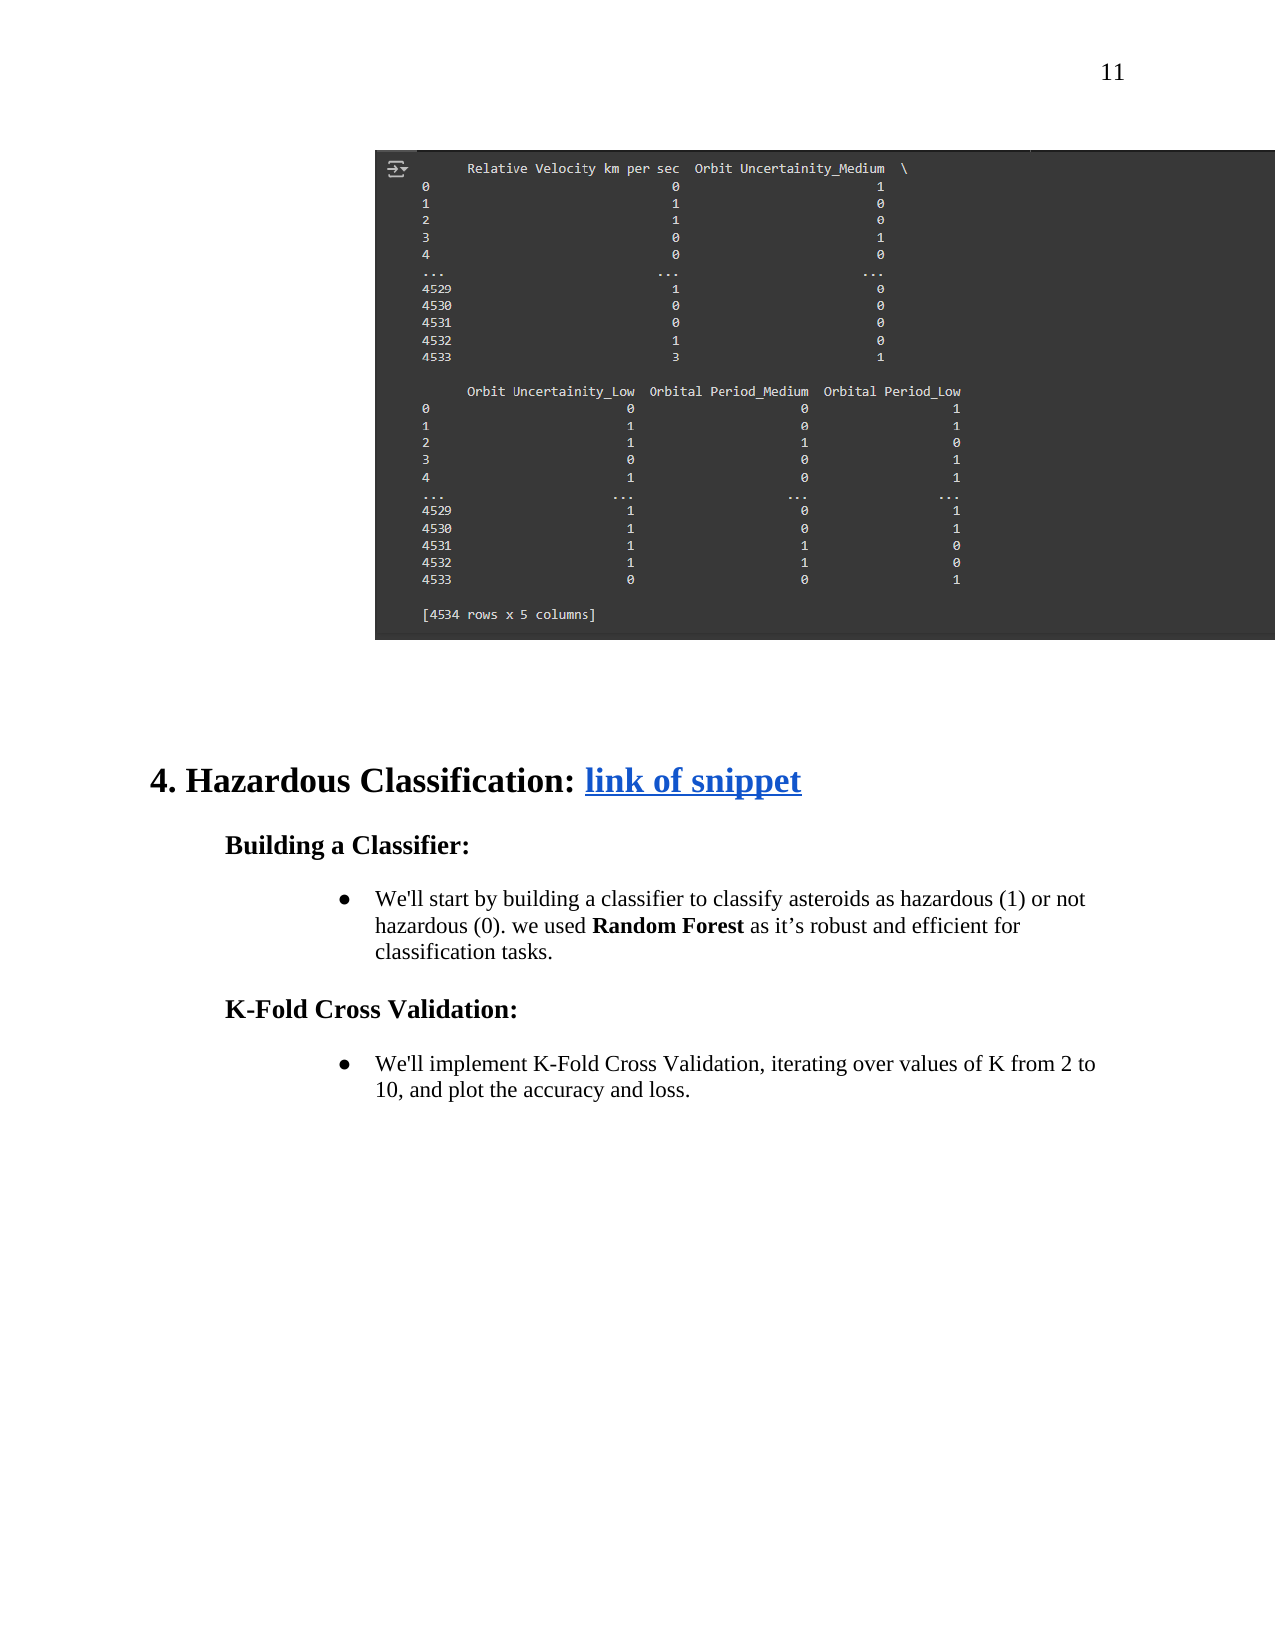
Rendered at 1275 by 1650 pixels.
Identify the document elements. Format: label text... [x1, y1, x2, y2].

list We'll implement K-Fold Cross Validation, iterating over values of K from 2 to 10, and plot the accuracy and loss. [337, 1050, 1125, 1102]
subtitle Building a Classifier: [150, 829, 1125, 860]
picture [375, 150, 1275, 640]
subtitle 4. Hazardous Classification: link of snippet [150, 759, 1125, 800]
subtitle K-Fold Cross Validation: [150, 993, 1125, 1025]
list We'll start by building a classifier to classify asteroids as hazardous (1) or not hazardous (0). we used Random Forest as it’s robust and efficient for classification tasks. [337, 885, 1125, 964]
